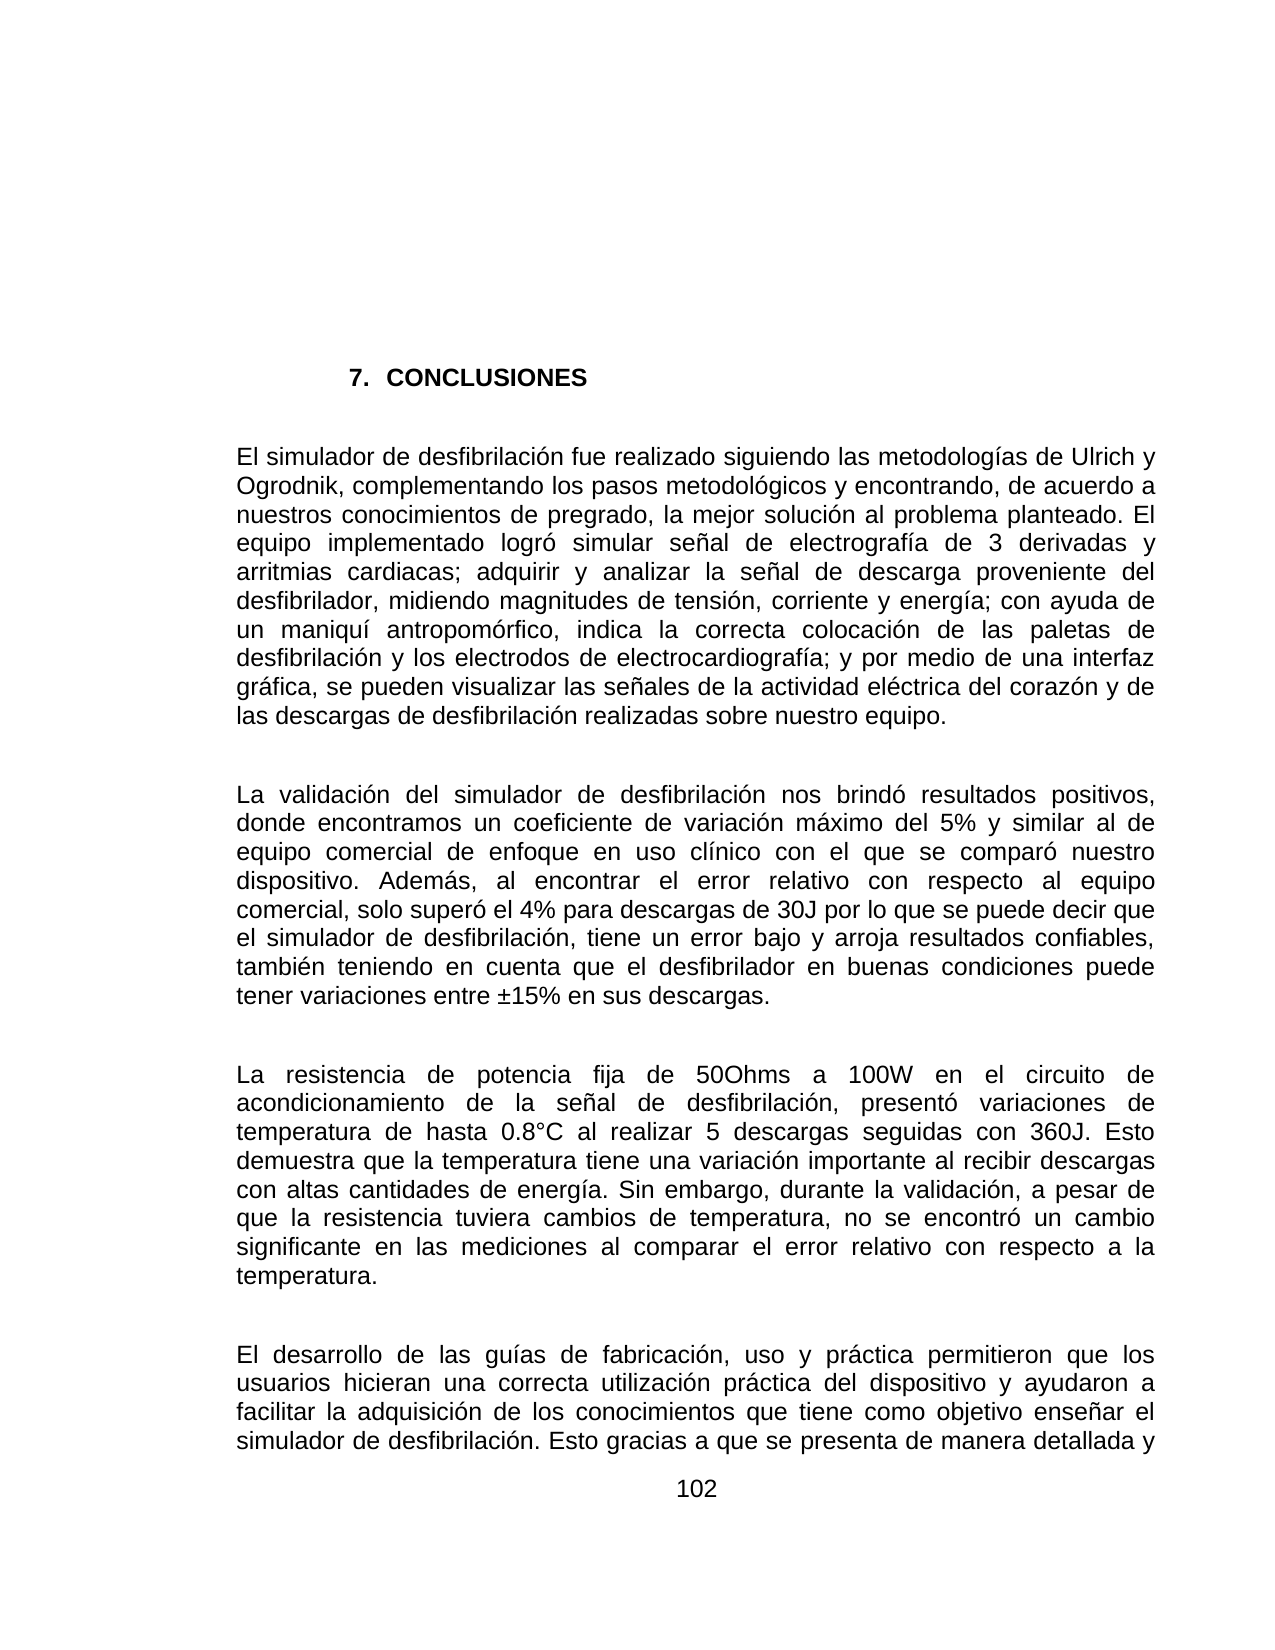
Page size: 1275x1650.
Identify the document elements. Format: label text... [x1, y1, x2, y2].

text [236, 1340, 1157, 1455]
subtitle CONCLUSIONES [349, 363, 1157, 392]
text La validación del simulador de desfibrilación nos brindó resultados positivos, donde encontramos un coeficiente de variación máximo del 5% y similar al de equipo comercial de enfoque en uso clínico con el que se comparó nuestro dispositivo. Además, al encontrar el error relativo con respecto al equipo comercial, solo superó el 4% para descargas de 30J por lo que se puede decir que el simulador de desfibrilación, tiene un error bajo y arroja resultados confiables, también teniendo en cuenta que el desfibrilador en buenas condiciones puede tener variaciones entre ±15% en sus descargas. [236, 780, 1157, 1010]
text El simulador de desfibrilación fue realizado siguiendo las metodologías de Ulrich y Ogrodnik, complementando los pasos metodológicos y encontrando, de acuerdo a nuestros conocimientos de pregrado, la mejor solución al problema planteado. El equipo implementado logró simular señal de electrografía de 3 derivadas y arritmias cardiacas; adquirir y analizar la señal de descarga proveniente del desfibrilador, midiendo magnitudes de tensión, corriente y energía; con ayuda de un maniquí antropomórfico, indica la correcta colocación de las paletas de desfibrilación y los electrodos de electrocardiografía; y por medio de una interfaz gráfica, se pueden visualizar las señales de la actividad eléctrica del corazón y de las descargas de desfibrilación realizadas sobre nuestro equipo. [236, 442, 1157, 730]
text La resistencia de potencia fija de 50Ohms a 100W en el circuito de acondicionamiento de la señal de desfibrilación, presentó variaciones de temperatura de hasta 0.8°C al realizar 5 descargas seguidas con 360J. Esto demuestra que la temperatura tiene una variación importante al recibir descargas con altas cantidades de energía. Sin embargo, durante la validación, a pesar de que la resistencia tuviera cambios de temperatura, no se encontró un cambio significante en las mediciones al comparar el error relativo con respecto a la temperatura. [236, 1060, 1157, 1290]
